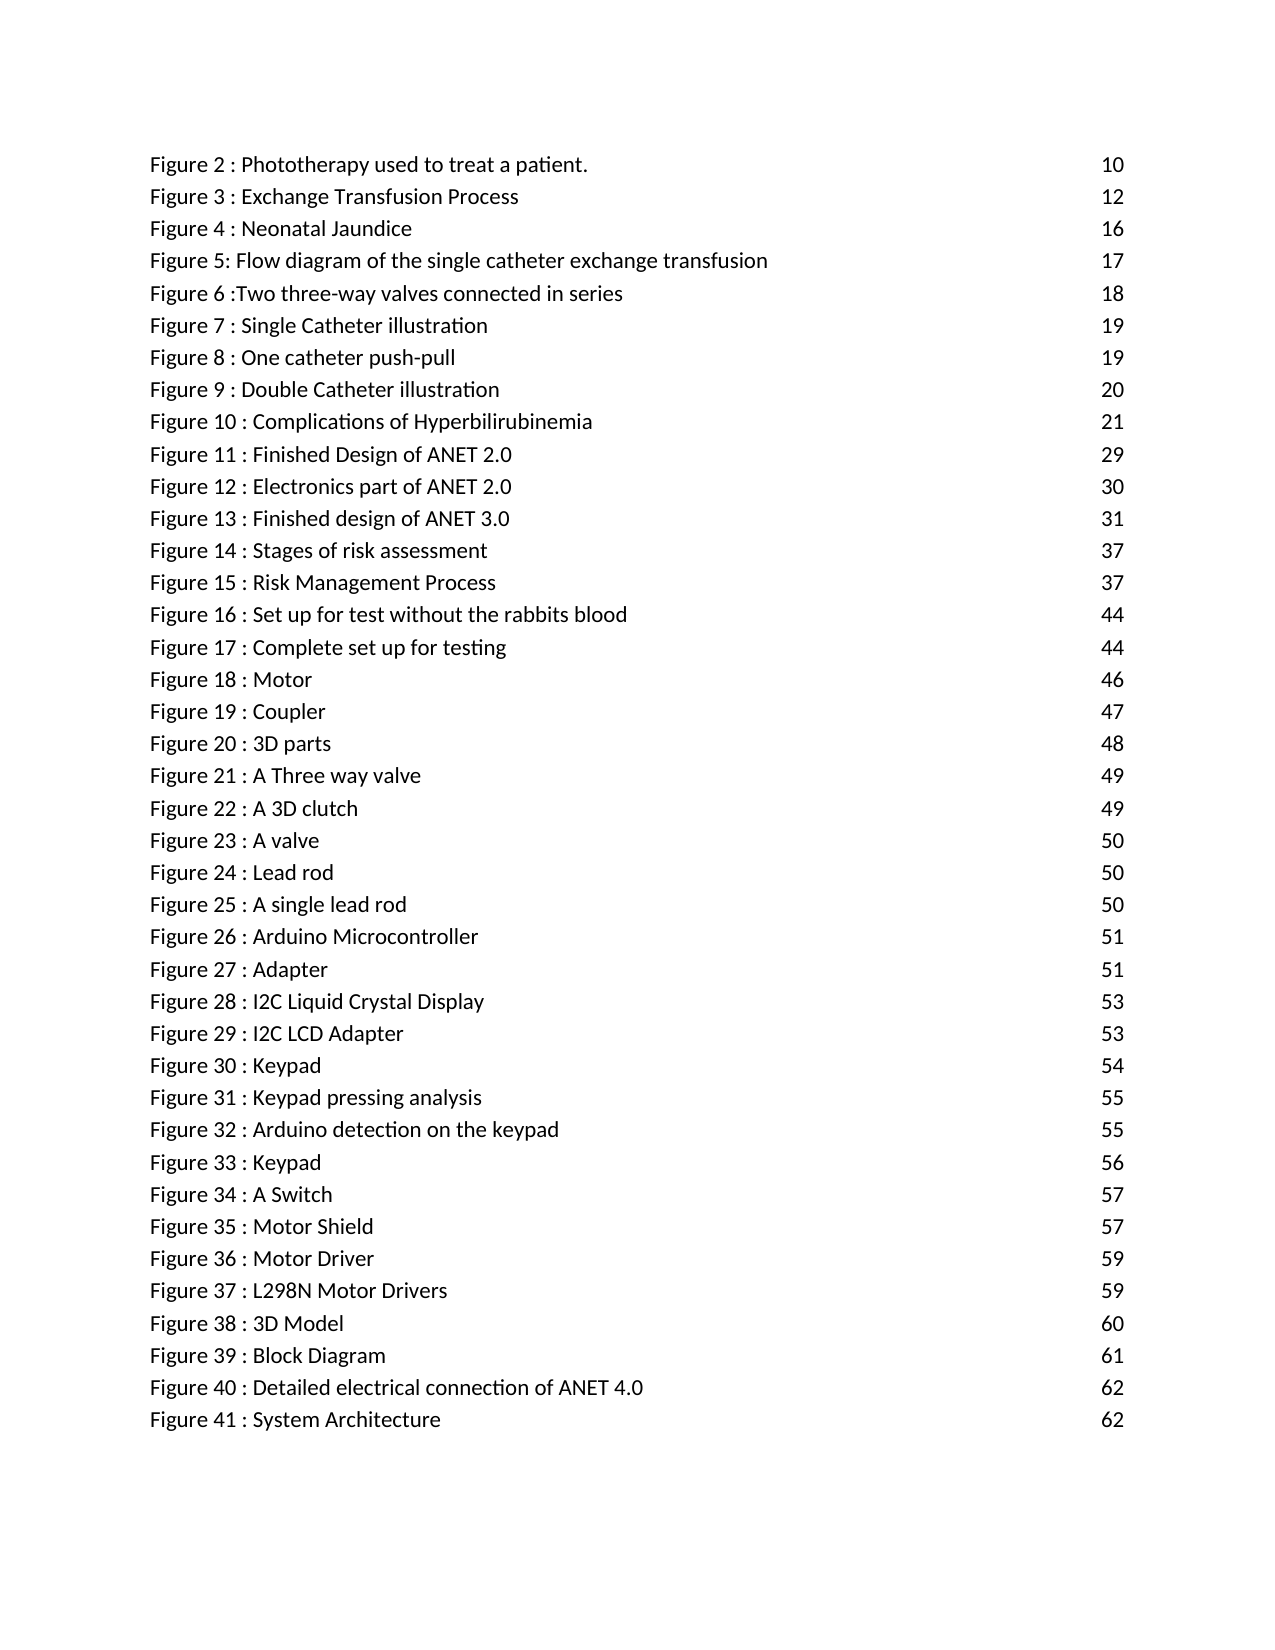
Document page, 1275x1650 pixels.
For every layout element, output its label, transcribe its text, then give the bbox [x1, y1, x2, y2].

text Figure 12 : Electronics part of ANET 2.0 30 [150, 472, 1125, 500]
text Figure 4 : Neonatal Jaundice 16 [150, 214, 1125, 242]
text Figure 5: Flow diagram of the single catheter exchange transfusion 17 [150, 247, 1125, 274]
text Figure 34 : A Switch 57 [150, 1180, 1125, 1208]
text Figure 21 : A Three way valve 49 [150, 762, 1125, 789]
text Figure 40 : Detailed electrical connection of ANET 4.0 62 [150, 1373, 1125, 1401]
text Figure 11 : Finished Design of ANET 2.0 29 [150, 440, 1125, 468]
text Figure 23 : A valve 50 [150, 826, 1125, 854]
text Figure 41 : System Architecture 62 [150, 1405, 1125, 1433]
text Figure 6 :Two three-way valves connected in series 18 [150, 279, 1125, 307]
text Figure 26 : Arduino Microcontroller 51 [150, 922, 1125, 951]
text Figure 33 : Keypad 56 [150, 1148, 1125, 1176]
text Figure 22 : A 3D clutch 49 [150, 794, 1125, 822]
text Figure 31 : Keypad pressing analysis 55 [150, 1083, 1125, 1111]
text Figure 38 : 3D Model 60 [150, 1309, 1125, 1337]
text Figure 32 : Arduino detection on the keypad 55 [150, 1116, 1125, 1144]
text Figure 36 : Motor Driver 59 [150, 1244, 1125, 1272]
text Figure 16 : Set up for test without the rabbits blood 44 [150, 601, 1125, 629]
text Figure 27 : Adapter 51 [150, 955, 1125, 983]
text Figure 3 : Exchange Transfusion Process 12 [150, 182, 1125, 210]
text Figure 2 : Phototherapy used to treat a patient. 10 [150, 150, 1125, 178]
text Figure 10 : Complications of Hyperbilirubinemia 21 [150, 407, 1125, 436]
text Figure 15 : Risk Management Process 37 [150, 568, 1125, 596]
text Figure 13 : Finished design of ANET 3.0 31 [150, 504, 1125, 532]
text Figure 30 : Keypad 54 [150, 1051, 1125, 1079]
text Figure 19 : Coupler 47 [150, 697, 1125, 725]
text Figure 28 : I2C Liquid Crystal Display 53 [150, 987, 1125, 1015]
text Figure 25 : A single lead rod 50 [150, 890, 1125, 918]
text Figure 39 : Block Diagram 61 [150, 1341, 1125, 1369]
text Figure 14 : Stages of risk assessment 37 [150, 536, 1125, 564]
text Figure 9 : Double Catheter illustration 20 [150, 375, 1125, 403]
text Figure 7 : Single Catheter illustration 19 [150, 311, 1125, 339]
text Figure 17 : Complete set up for testing 44 [150, 633, 1125, 661]
text Figure 20 : 3D parts 48 [150, 729, 1125, 757]
text Figure 35 : Motor Shield 57 [150, 1212, 1125, 1240]
text Figure 29 : I2C LCD Adapter 53 [150, 1019, 1125, 1047]
text Figure 8 : One catheter push-pull 19 [150, 343, 1125, 371]
text Figure 24 : Lead rod 50 [150, 858, 1125, 886]
text Figure 37 : L298N Motor Drivers 59 [150, 1277, 1125, 1304]
text Figure 18 : Motor 46 [150, 665, 1125, 693]
